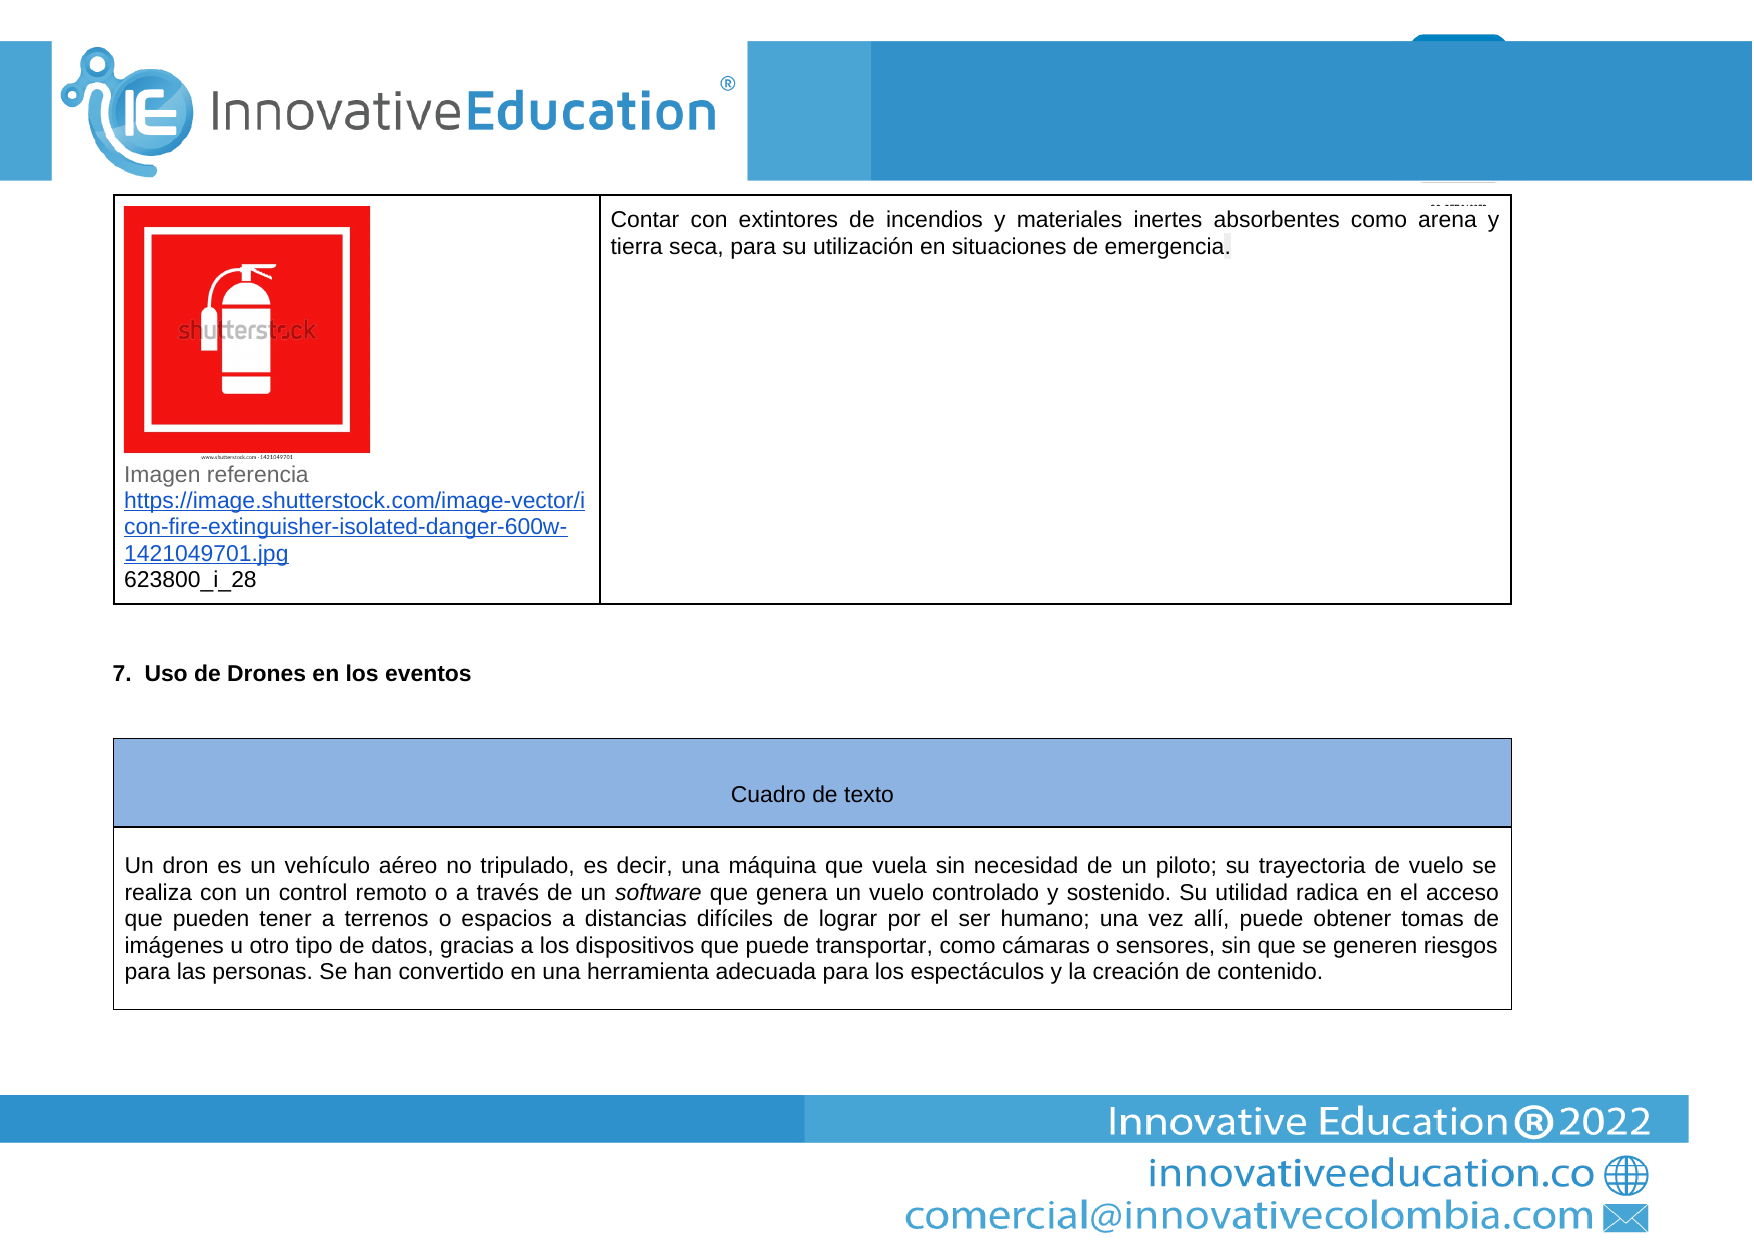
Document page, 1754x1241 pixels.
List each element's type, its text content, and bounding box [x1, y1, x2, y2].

table_cell Imagen referencia https://image.shutterstock.com/image-vector/icon-fire-extinguisher-isolated-danger-600w-1421049701.jpg 623800_i_28 [115, 196, 599, 603]
picture [0, 1093, 1689, 1239]
table_header Cuadro de texto [114, 739, 1511, 826]
picture [0, 28, 1752, 194]
picture [123, 206, 370, 461]
text 7. Uso de Drones en los eventos [112, 660, 1641, 686]
table_cell Contar con extintores de incendios y materiales inertes absorbentes como arena y tierra seca, para su utilización en situaciones de emergencia. [601, 196, 1510, 603]
